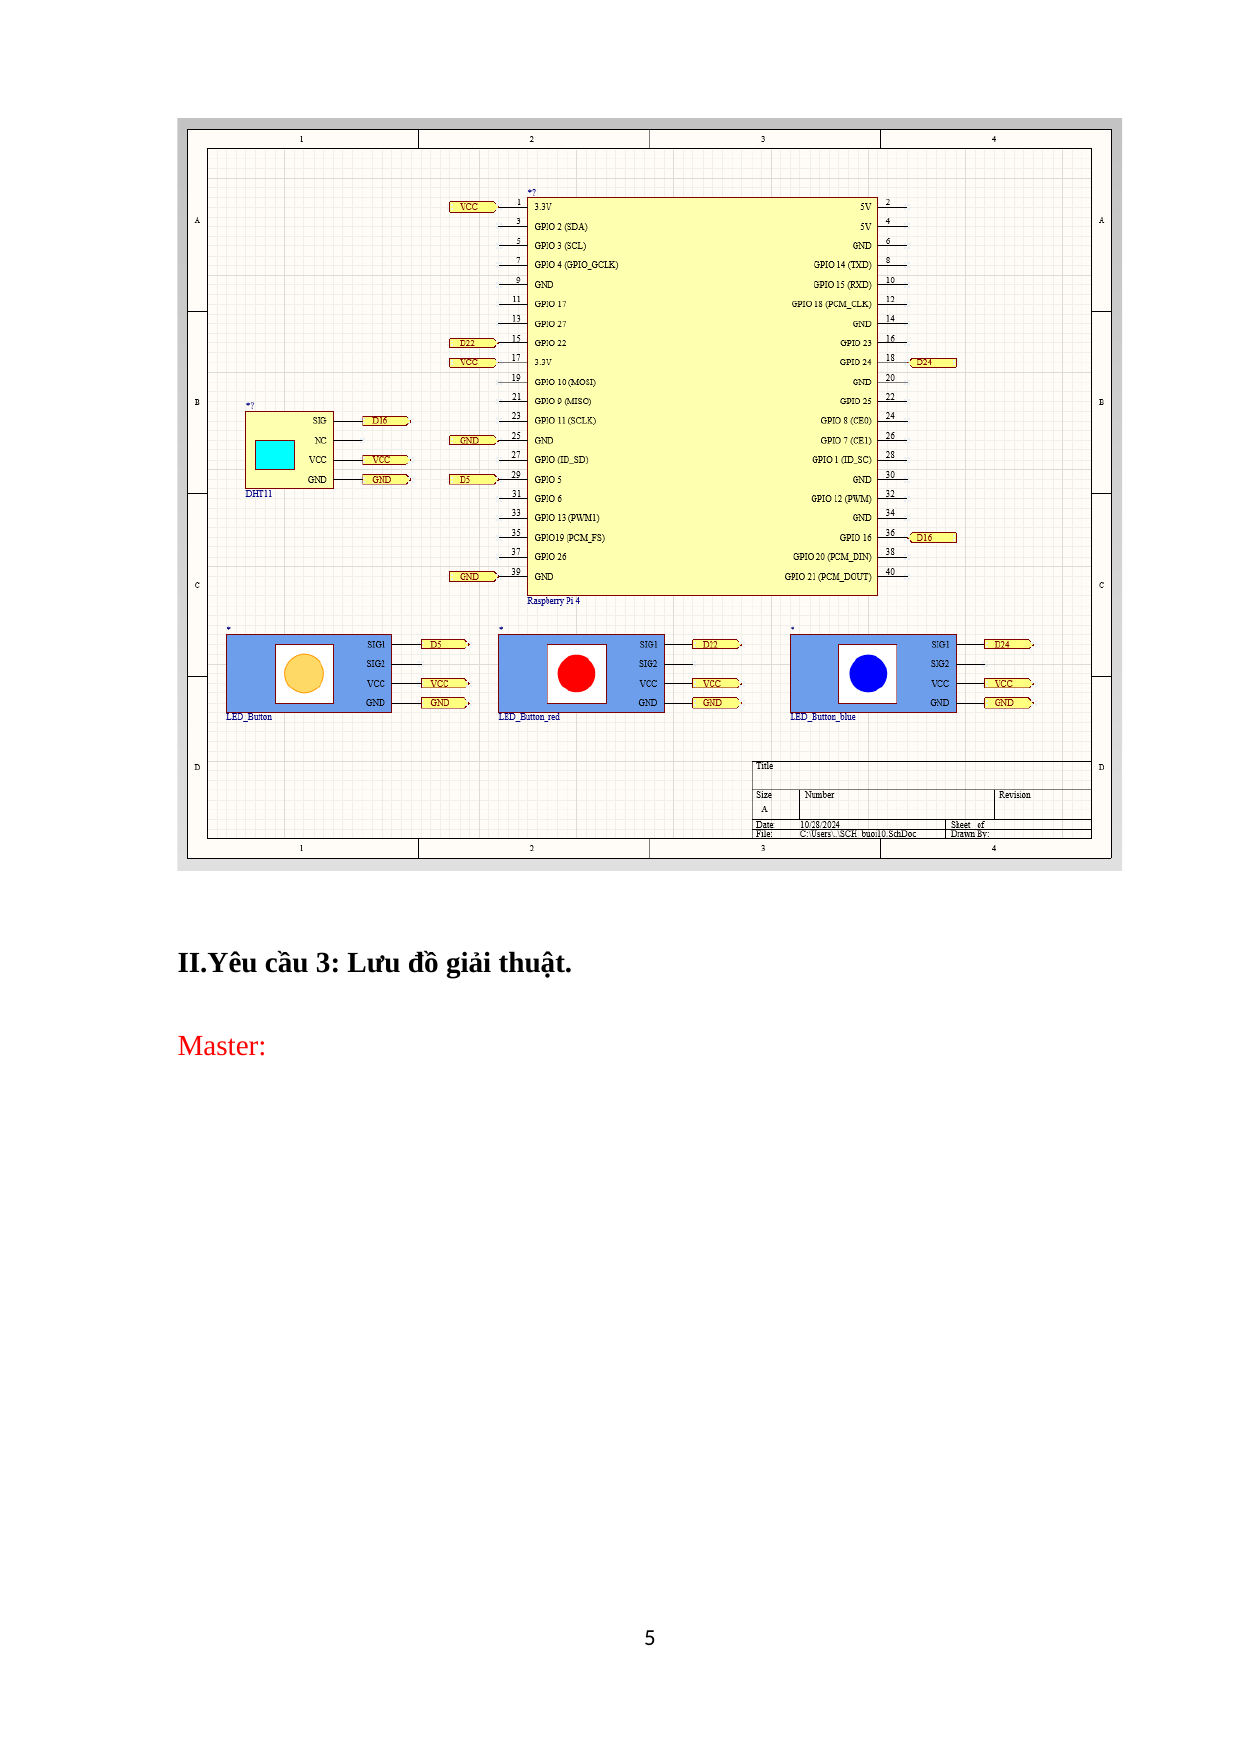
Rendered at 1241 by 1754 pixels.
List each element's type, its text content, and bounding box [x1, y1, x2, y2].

text Master: [177, 1028, 1122, 1061]
picture [177, 118, 1123, 871]
subtitle II.Yêu cầu 3: Lưu đồ giải thuật. [177, 945, 1122, 978]
